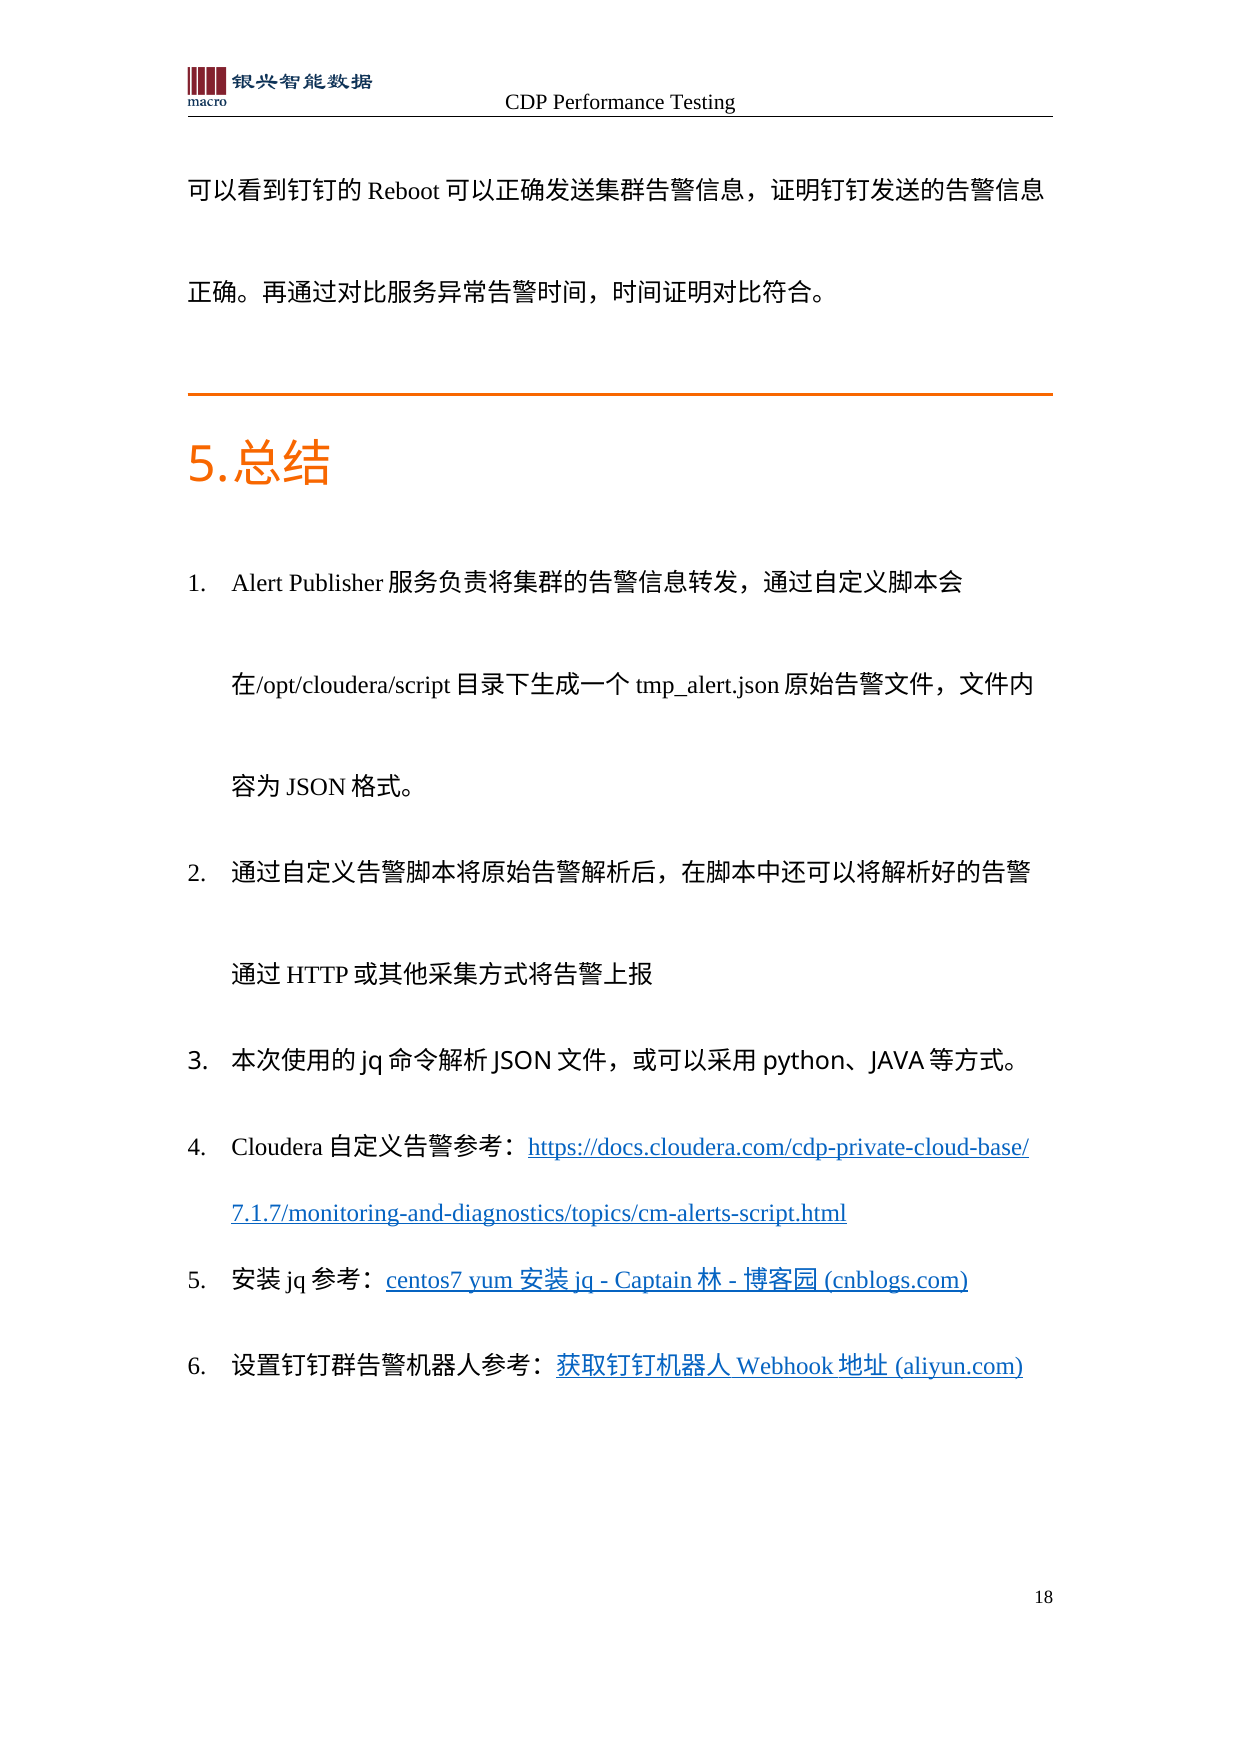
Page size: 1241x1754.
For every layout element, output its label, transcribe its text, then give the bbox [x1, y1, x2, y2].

subtitle 总结 [187, 394, 1053, 510]
list 通过自定义告警脚本将原始告警解析后，在脚本中还可以将解析好的告警通过HTTP或其他采集方式将告警上报 [187, 836, 1053, 1006]
list Cloudera自定义告警参考：https://docs.cloudera.com/cdp-private-cloud-base/7.1.7/monitoring-and-diagnostics/topics/cm-alerts-script.html [187, 1110, 1053, 1229]
list 设置钉钉群告警机器人参考：获取钉钉机器人Webhook地址 (aliyun.com) [187, 1330, 1053, 1398]
list Alert Publisher服务负责将集群的告警信息转发，通过自定义脚本会在/opt/cloudera/script目录下生成一个tmp_alert.json原始告警文件，文件内容为JSON格式。 [187, 547, 1053, 818]
picture [187, 67, 373, 106]
list 本次使用的jq命令解析JSON文件，或可以采用python、JAVA等方式。 [187, 1024, 1053, 1092]
text 可以看到钉钉的Reboot可以正确发送集群告警信息，证明钉钉发送的告警信息正确。再通过对比服务异常告警时间，时间证明对比符合。 [187, 155, 1053, 325]
list 安装jq参考：centos7 yum 安装jq - Captain林 - 博客园 (cnblogs.com) [187, 1244, 1053, 1312]
